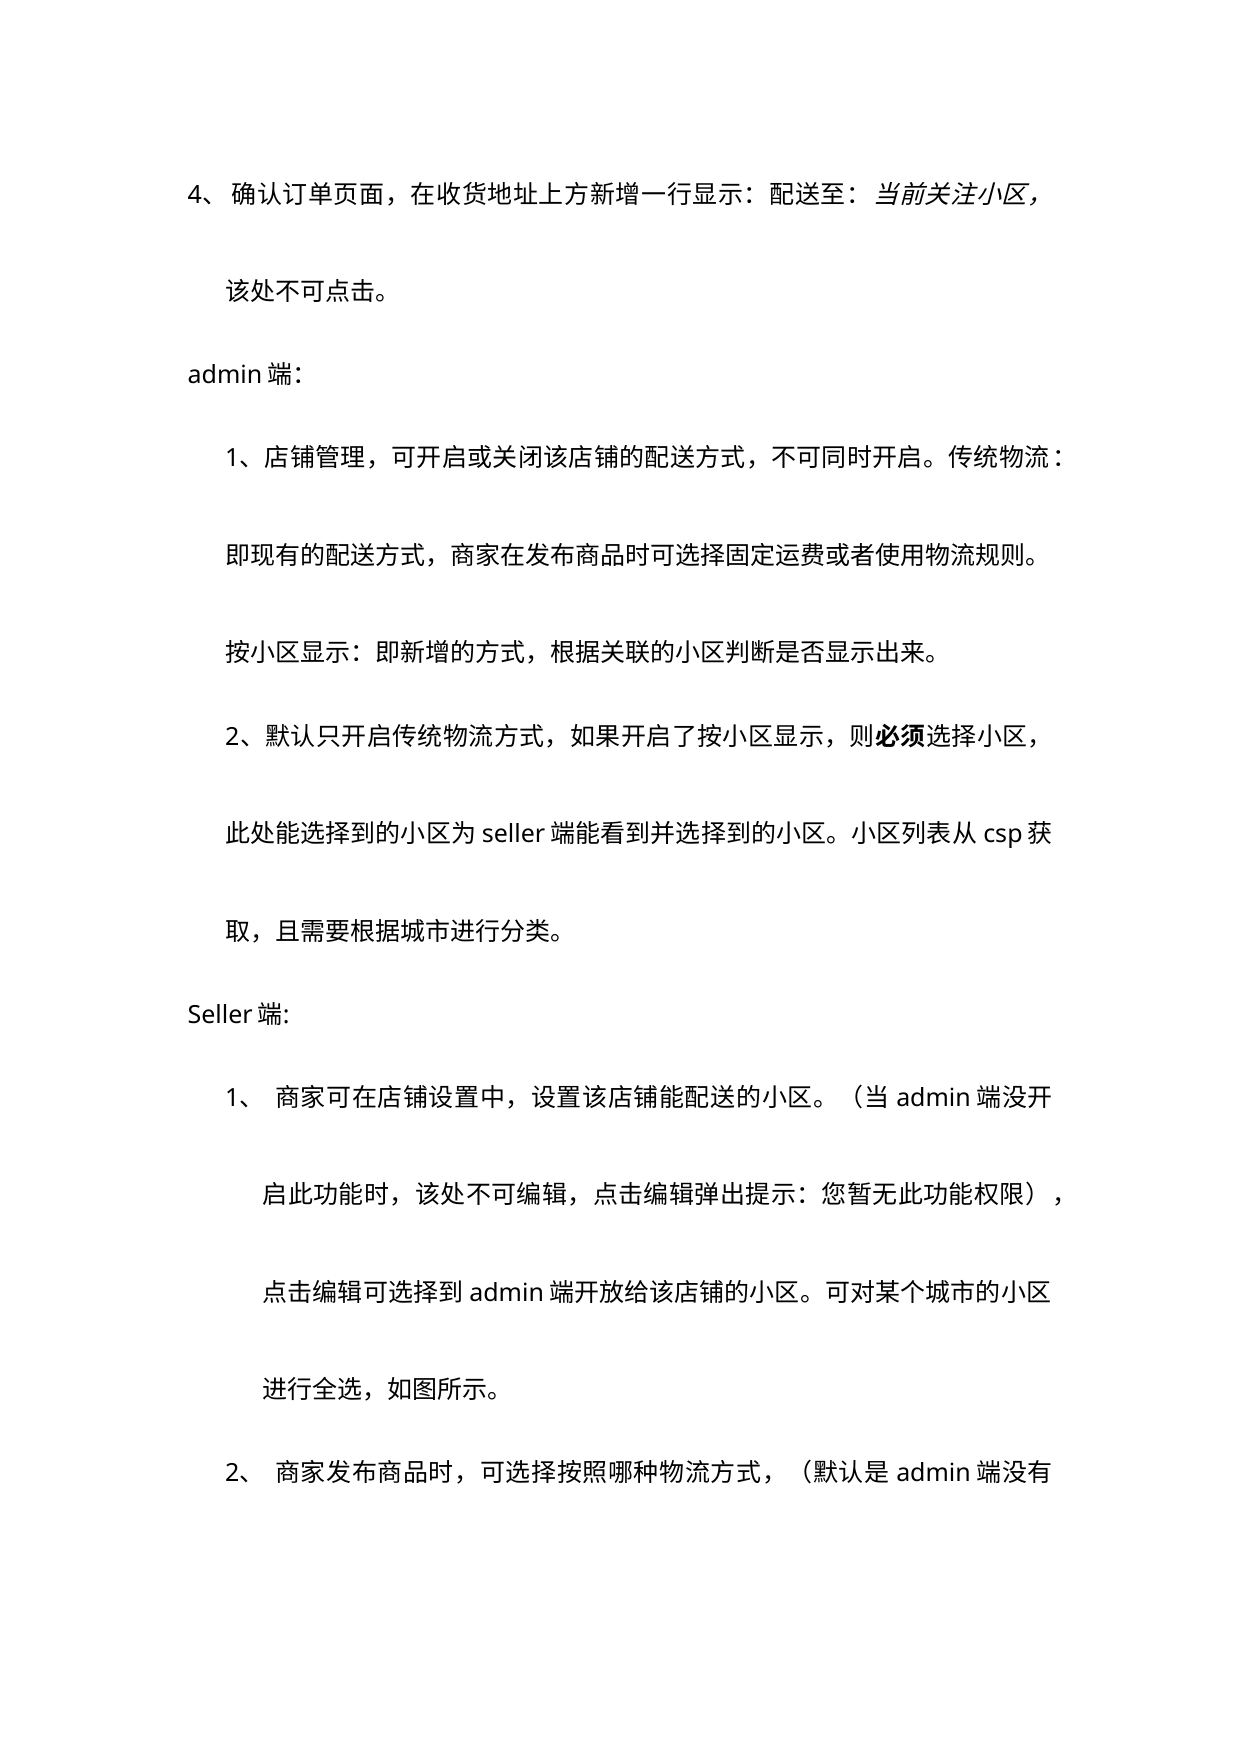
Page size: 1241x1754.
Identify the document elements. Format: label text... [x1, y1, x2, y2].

text admin端： [187, 340, 1053, 405]
text Seller端: [187, 980, 1053, 1045]
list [225, 1438, 1053, 1503]
list 1、店铺管理，可开启或关闭该店铺的配送方式，不可同时开启。传统物流：即现有的配送方式，商家在发布商品时可选择固定运费或者使用物流规则。按小区显示：即新增的方式，根据关联的小区判断是否显示出来。 [225, 423, 1053, 683]
list 确认订单页面，在收货地址上方新增一行显示：配送至：当前关注小区，该处不可点击。 [187, 160, 1053, 322]
list 2、默认只开启传统物流方式，如果开启了按小区显示，则必须选择小区，此处能选择到的小区为seller端能看到并选择到的小区。小区列表从csp获取，且需要根据城市进行分类。 [225, 702, 1053, 962]
list 商家可在店铺设置中，设置该店铺能配送的小区。（当admin端没开启此功能时，该处不可编辑，点击编辑弹出提示：您暂无此功能权限），点击编辑可选择到admin端开放给该店铺的小区。可对某个城市的小区进行全选，如图所示。 [225, 1063, 1053, 1420]
